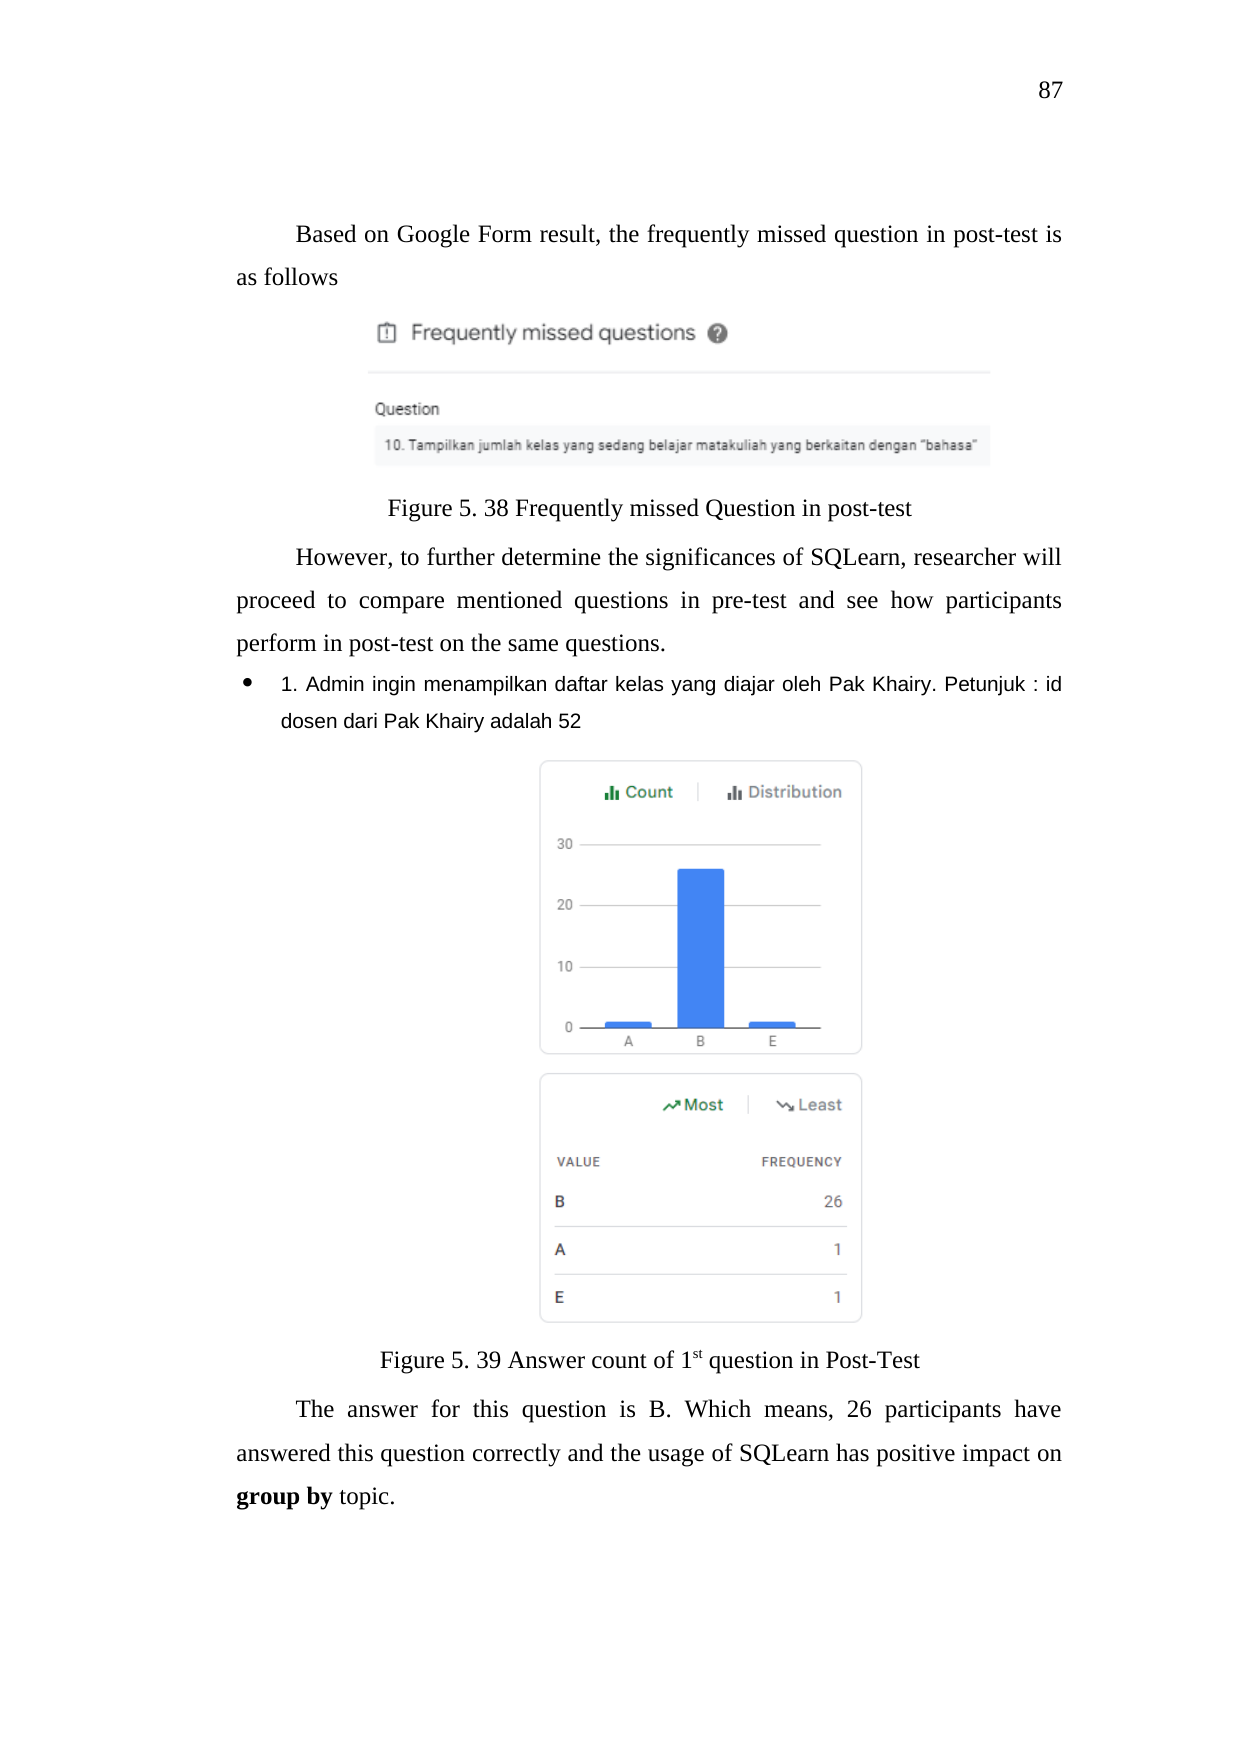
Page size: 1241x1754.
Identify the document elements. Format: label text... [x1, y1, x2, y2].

picture [367, 305, 991, 479]
text Based on Google Form result, the frequently missed question in post-test is as follows [236, 219, 1063, 291]
text However, to further determine the significances of SQLearn, researcher will proceed to compare mentioned questions in pre-test and see how participants perform in post-test on the same questions. [236, 542, 1063, 657]
text The answer for this question is B. Which means, 26 participants have answered this question correctly and the usage of SQLearn has positive impact on group by topic. [236, 1394, 1063, 1509]
list 1. Admin ingin menampilkan daftar kelas yang diajar oleh Pak Khairy. Petunjuk : id dosen dari Pak Khairy adalah 52 [243, 672, 1063, 733]
picture [536, 744, 867, 1331]
